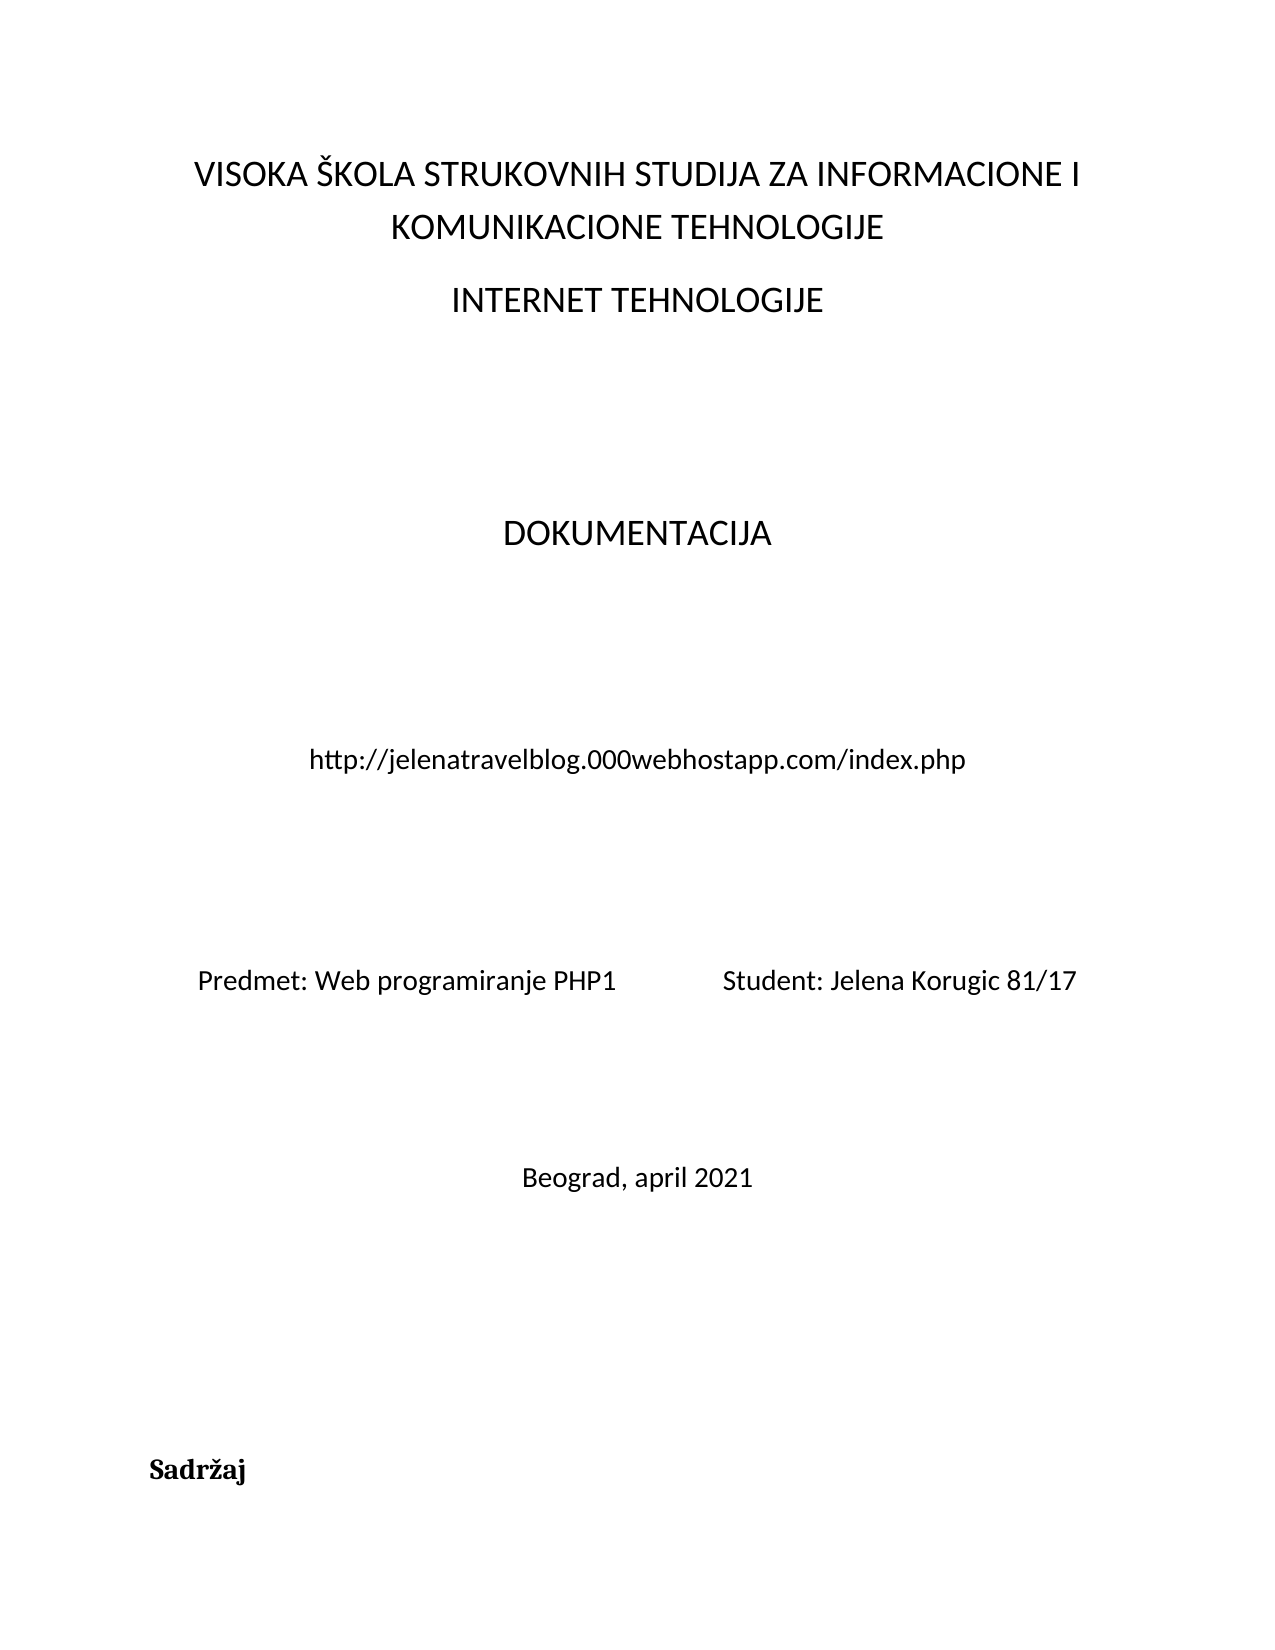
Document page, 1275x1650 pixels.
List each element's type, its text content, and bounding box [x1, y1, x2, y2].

text http://jelenatravelblog.000webhostapp.com/index.php [150, 741, 1125, 777]
text DOKUMENTACIJA [150, 509, 1125, 555]
text VISOKA ŠKOLA STRUKOVNIH STUDIJA ZA INFORMACIONE I KOMUNIKACIONE TEHNOLOGIJE [150, 150, 1125, 248]
text INTERNET TEHNOLOGIJE [150, 276, 1125, 322]
text Predmet: Web programiranje PHP1 Student: Jelena Korugic 81/17 [150, 962, 1125, 998]
text Beograd, april 2021 [150, 1159, 1125, 1195]
